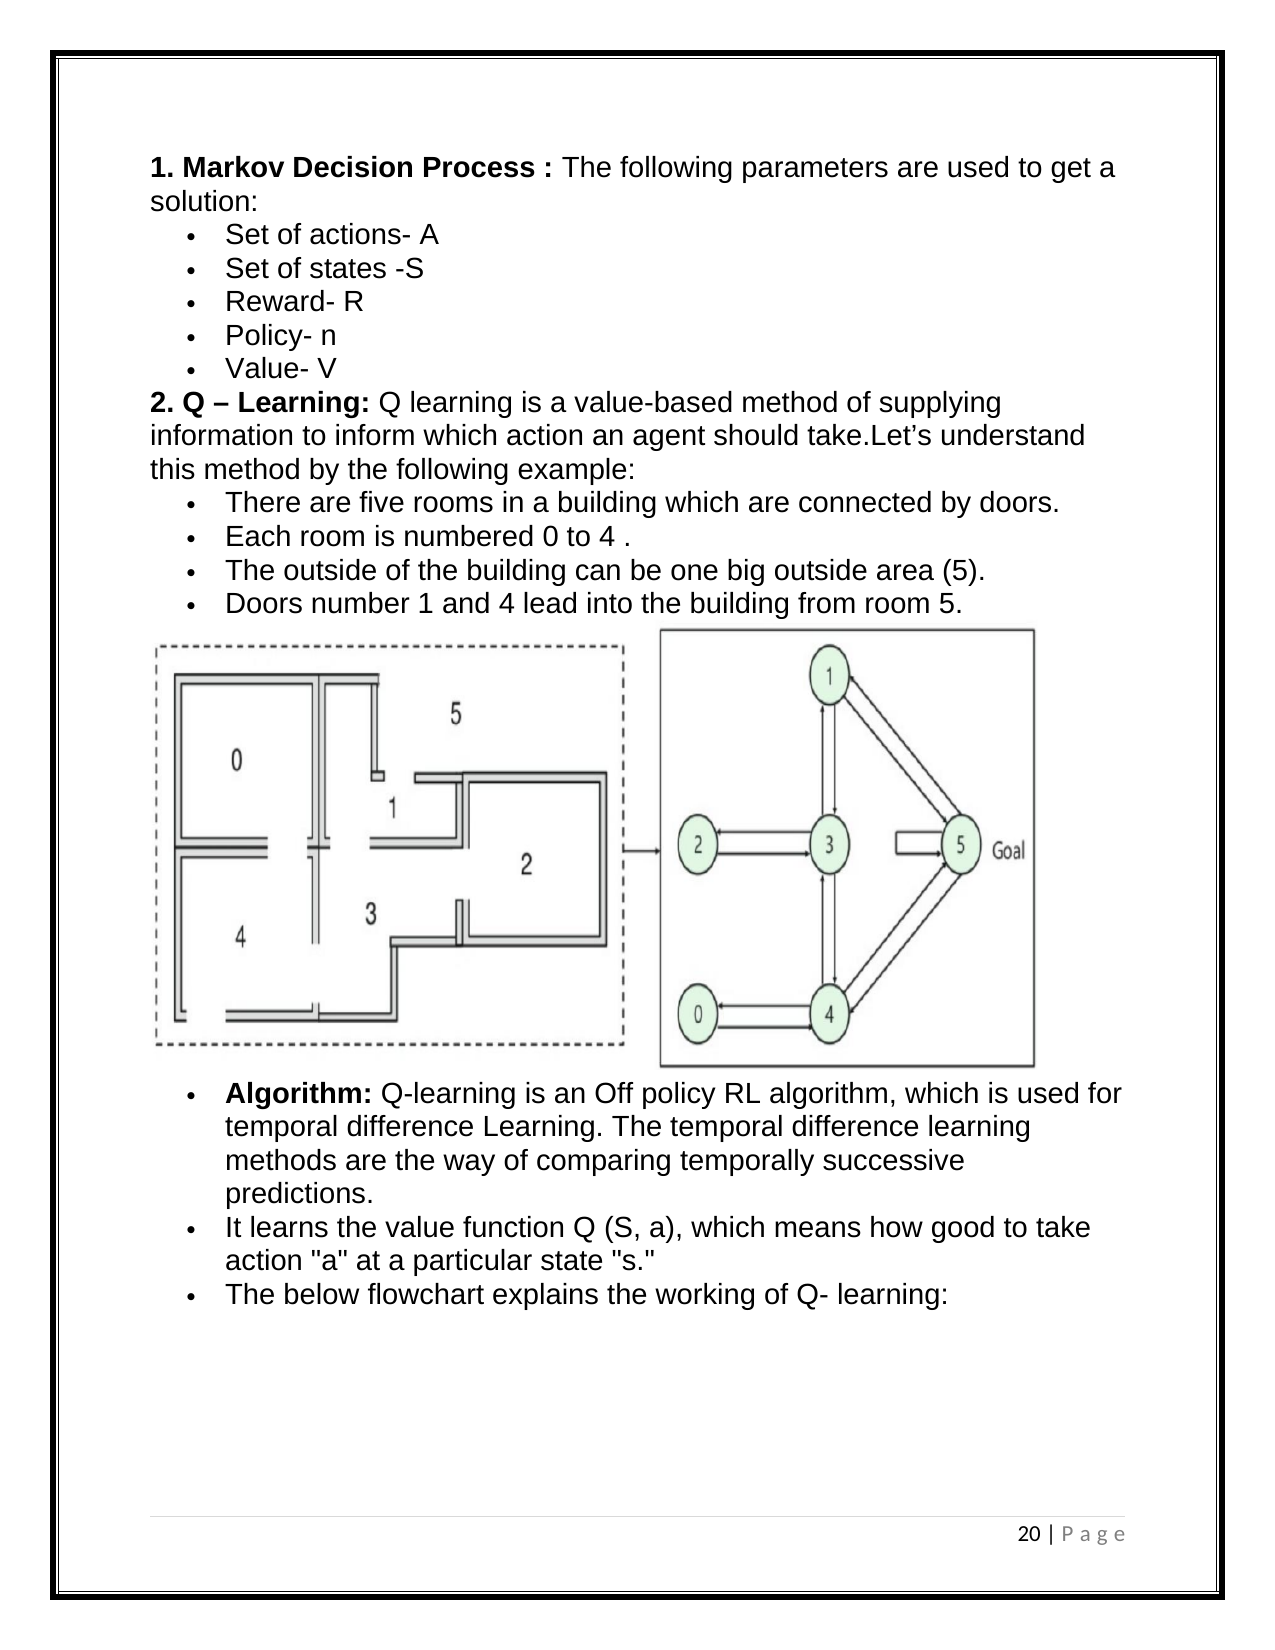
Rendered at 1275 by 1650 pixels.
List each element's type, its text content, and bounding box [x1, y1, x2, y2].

list Policy- n [187, 318, 1125, 351]
list Set of states -S [187, 251, 1125, 284]
list There are five rooms in a building which are connected by doors. [187, 485, 1125, 519]
list It learns the value function Q (S, a), which means how good to take action "a" at a particular state "s." [187, 1210, 1125, 1277]
list Algorithm: Q-learning is an Off policy RL algorithm, which is used for temporal difference Learning. The temporal difference learning methods are the way of comparing temporally successive predictions. [187, 1076, 1125, 1210]
list The outside of the building can be one big outside area (5). [187, 552, 1125, 586]
list Each room is numbered 0 to 4 . [187, 519, 1125, 552]
text 1. Markov Decision Process : The following parameters are used to get a solution: [150, 150, 1125, 217]
list Doors number 1 and 4 lead into the building from room 5. [187, 586, 1125, 619]
text 2. Q – Learning: Q learning is a value-based method of supplying information to inform which action an agent should take.Let’s understand this method by the following example: [150, 385, 1125, 485]
list The below flowchart explains the working of Q- learning: [187, 1277, 1125, 1311]
list Reward- R [187, 284, 1125, 318]
list Value- V [187, 351, 1125, 385]
list Set of actions- A [187, 217, 1125, 251]
picture [150, 619, 1038, 1070]
